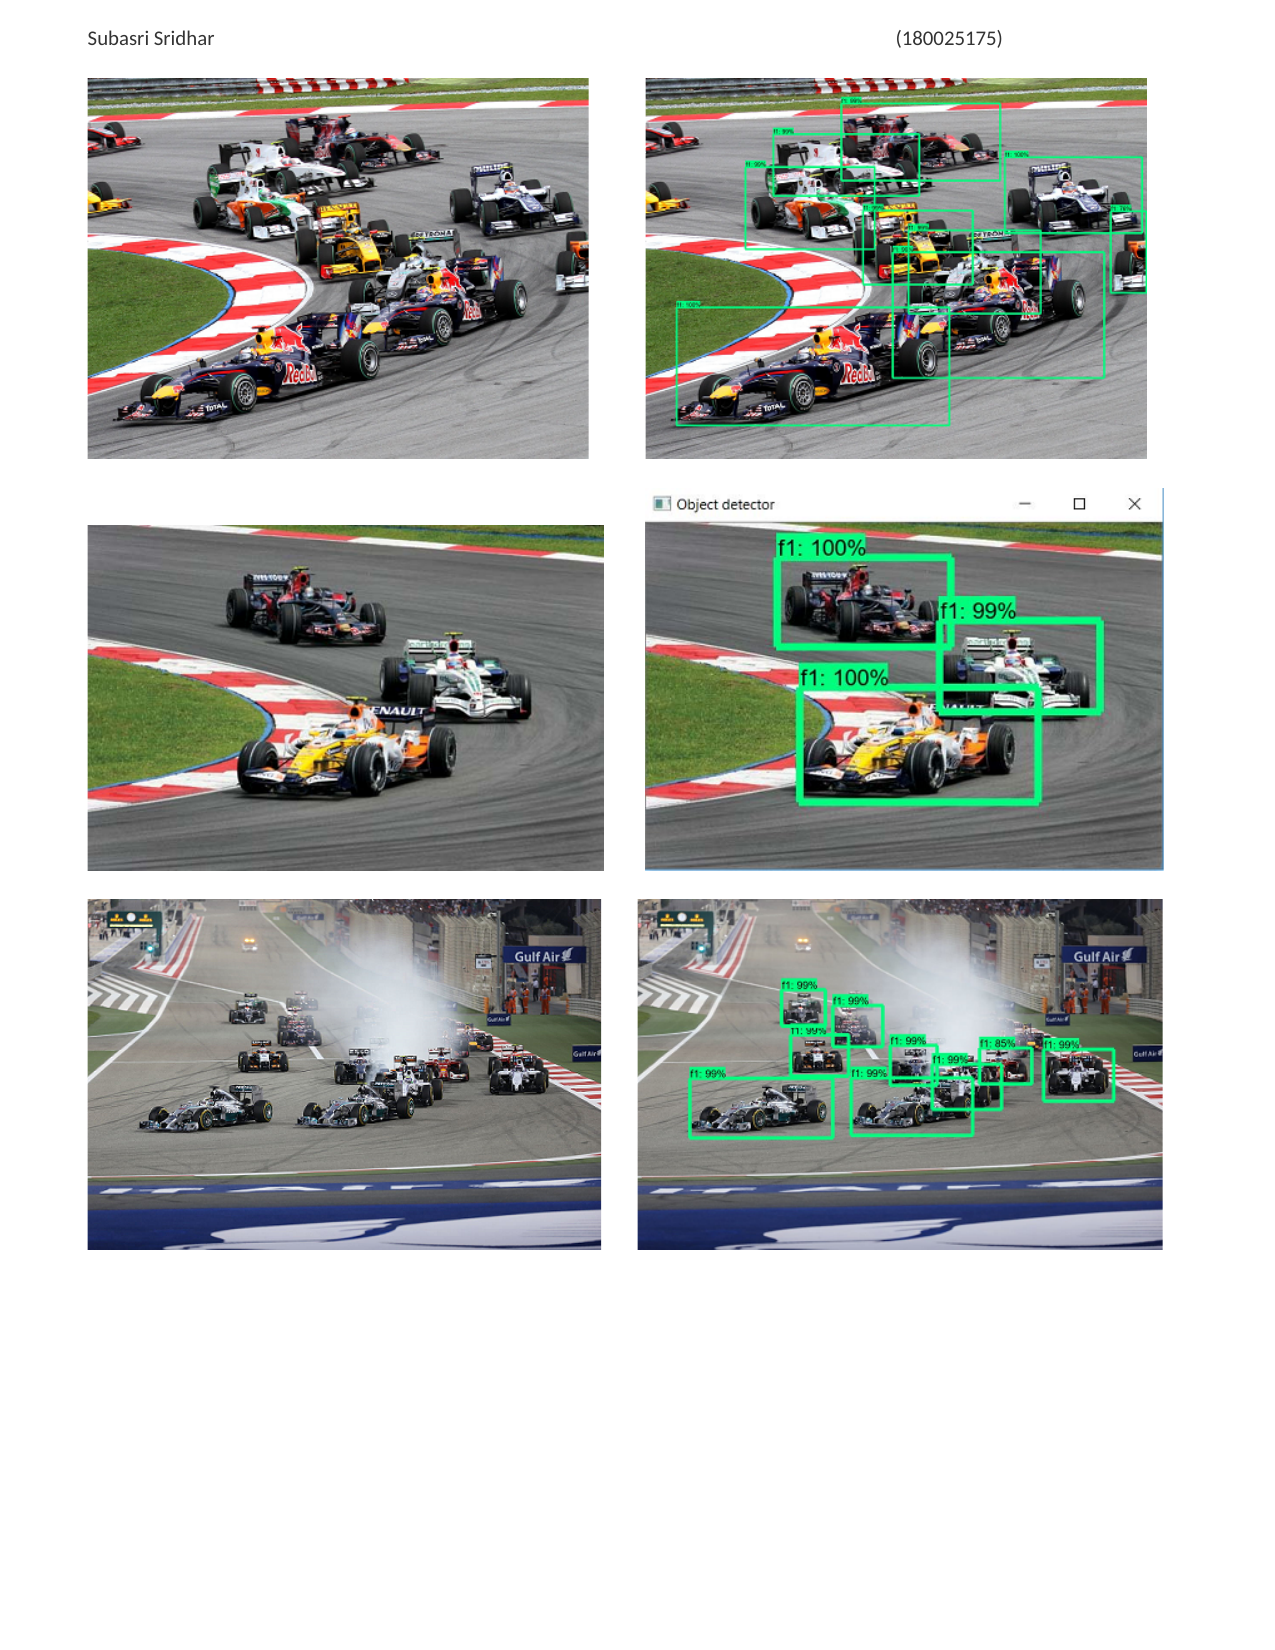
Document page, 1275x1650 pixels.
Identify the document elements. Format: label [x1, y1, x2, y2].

picture [645, 488, 1164, 871]
picture [637, 899, 1163, 1250]
picture [645, 78, 1147, 459]
picture [87, 899, 602, 1250]
picture [87, 525, 604, 871]
picture [87, 78, 589, 459]
